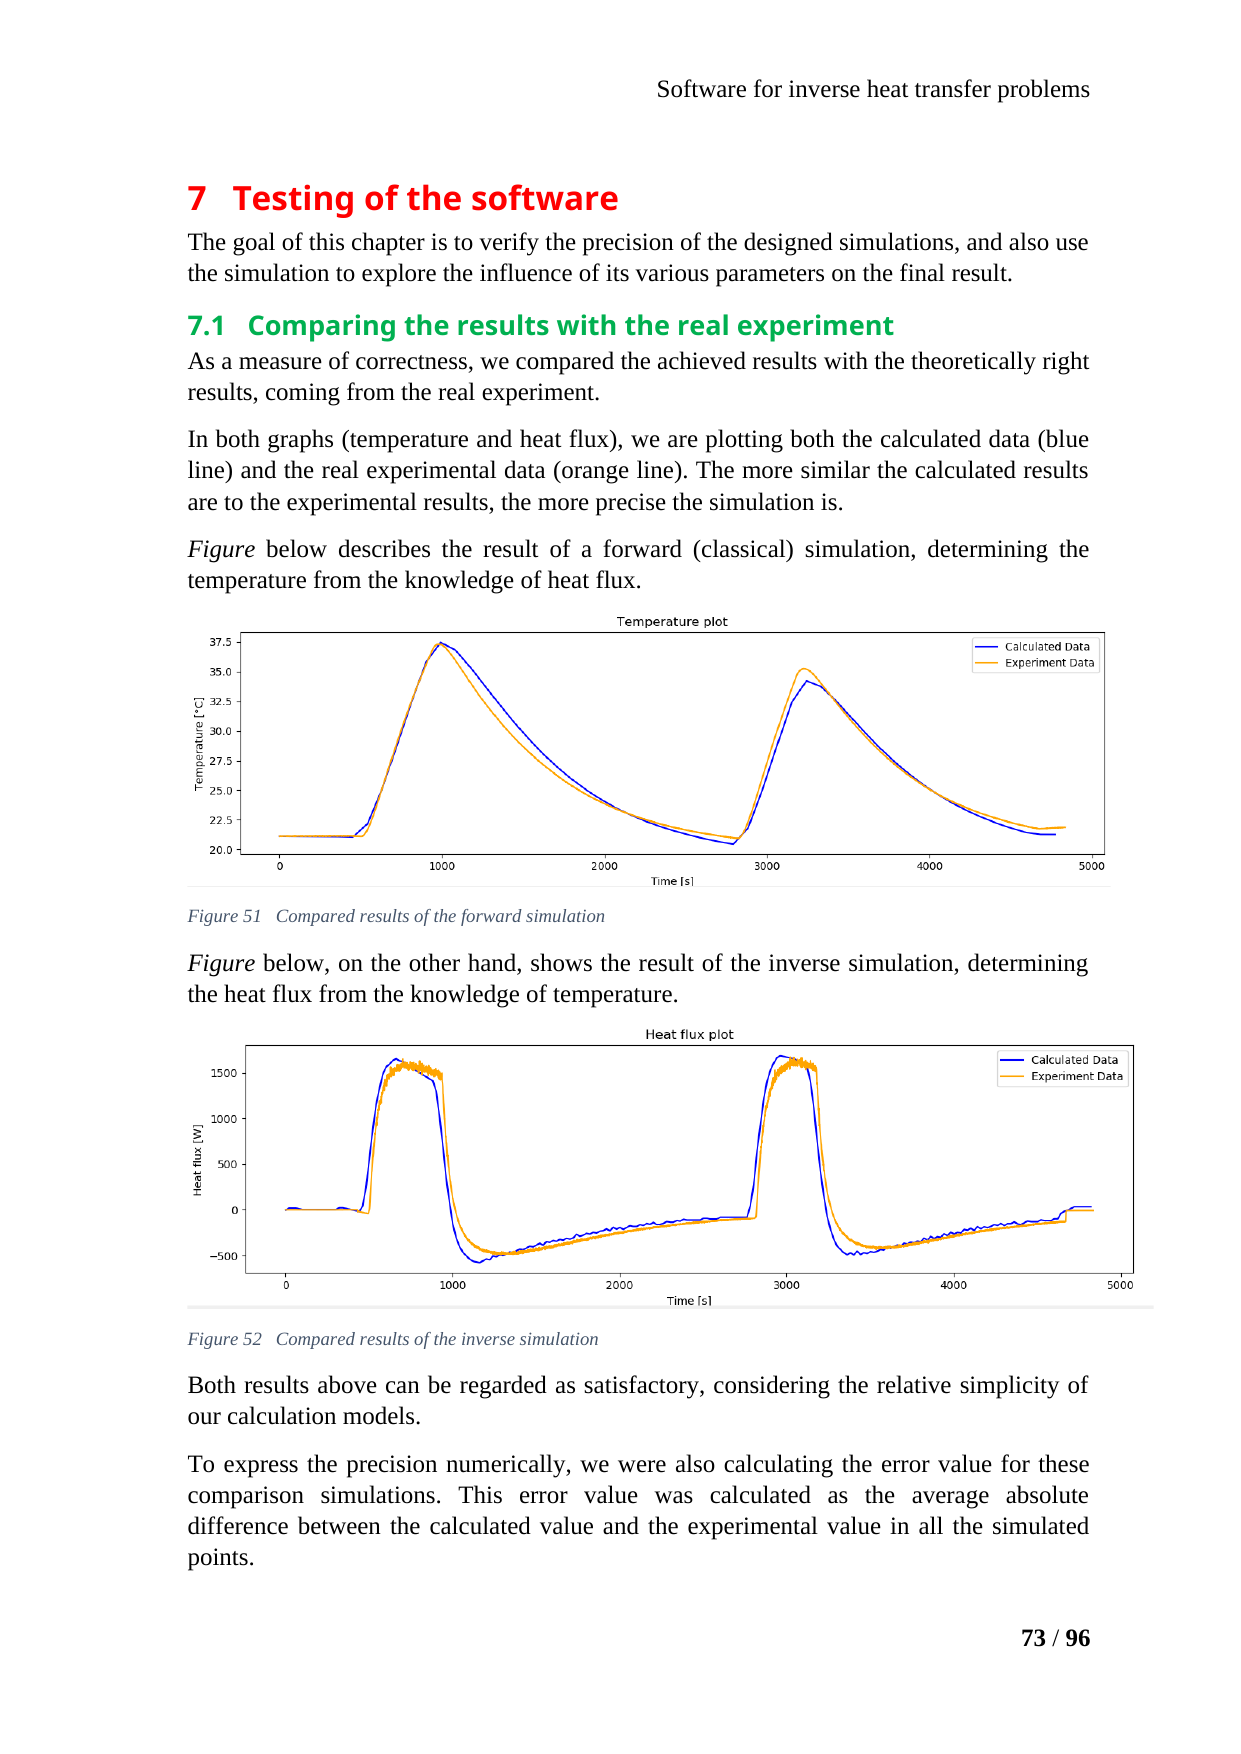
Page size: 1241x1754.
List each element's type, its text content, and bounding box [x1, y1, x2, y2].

text Figure 52 Compared results of the inverse simulation [187, 1327, 1090, 1349]
text Figure below describes the result of a forward (classical) simulation, determining the temperature from the knowledge of heat flux. [187, 534, 1090, 594]
text Both results above can be regarded as satisfactory, considering the relative simplicity of our calculation models. [187, 1370, 1090, 1430]
text To express the precision numerically, we were also calculating the error value for these comparison simulations. This error value was calculated as the average absolute difference between the calculated value and the experimental value in all the simulated points. [187, 1449, 1090, 1571]
subtitle Testing of the software [187, 175, 1090, 220]
picture [187, 613, 1111, 887]
text The goal of this chapter is to verify the precision of the designed simulations, and also use the simulation to explore the influence of its various parameters on the final result. [187, 227, 1090, 287]
text Figure 51 Compared results of the forward simulation [187, 905, 1090, 927]
text As a measure of correctness, we compared the achieved results with the theoretically right results, coming from the real experiment. [187, 346, 1090, 406]
picture [187, 1026, 1154, 1309]
text Figure below, on the other hand, shows the result of the inverse simulation, determining the heat flux from the knowledge of temperature. [187, 948, 1090, 1007]
subtitle Comparing the results with the real experiment [187, 306, 1090, 343]
text In both graphs (temperature and heat flux), we are plotting both the calculated data (blue line) and the real experimental data (orange line). The more similar the calculated results are to the experimental results, the more precise the simulation is. [187, 424, 1090, 515]
